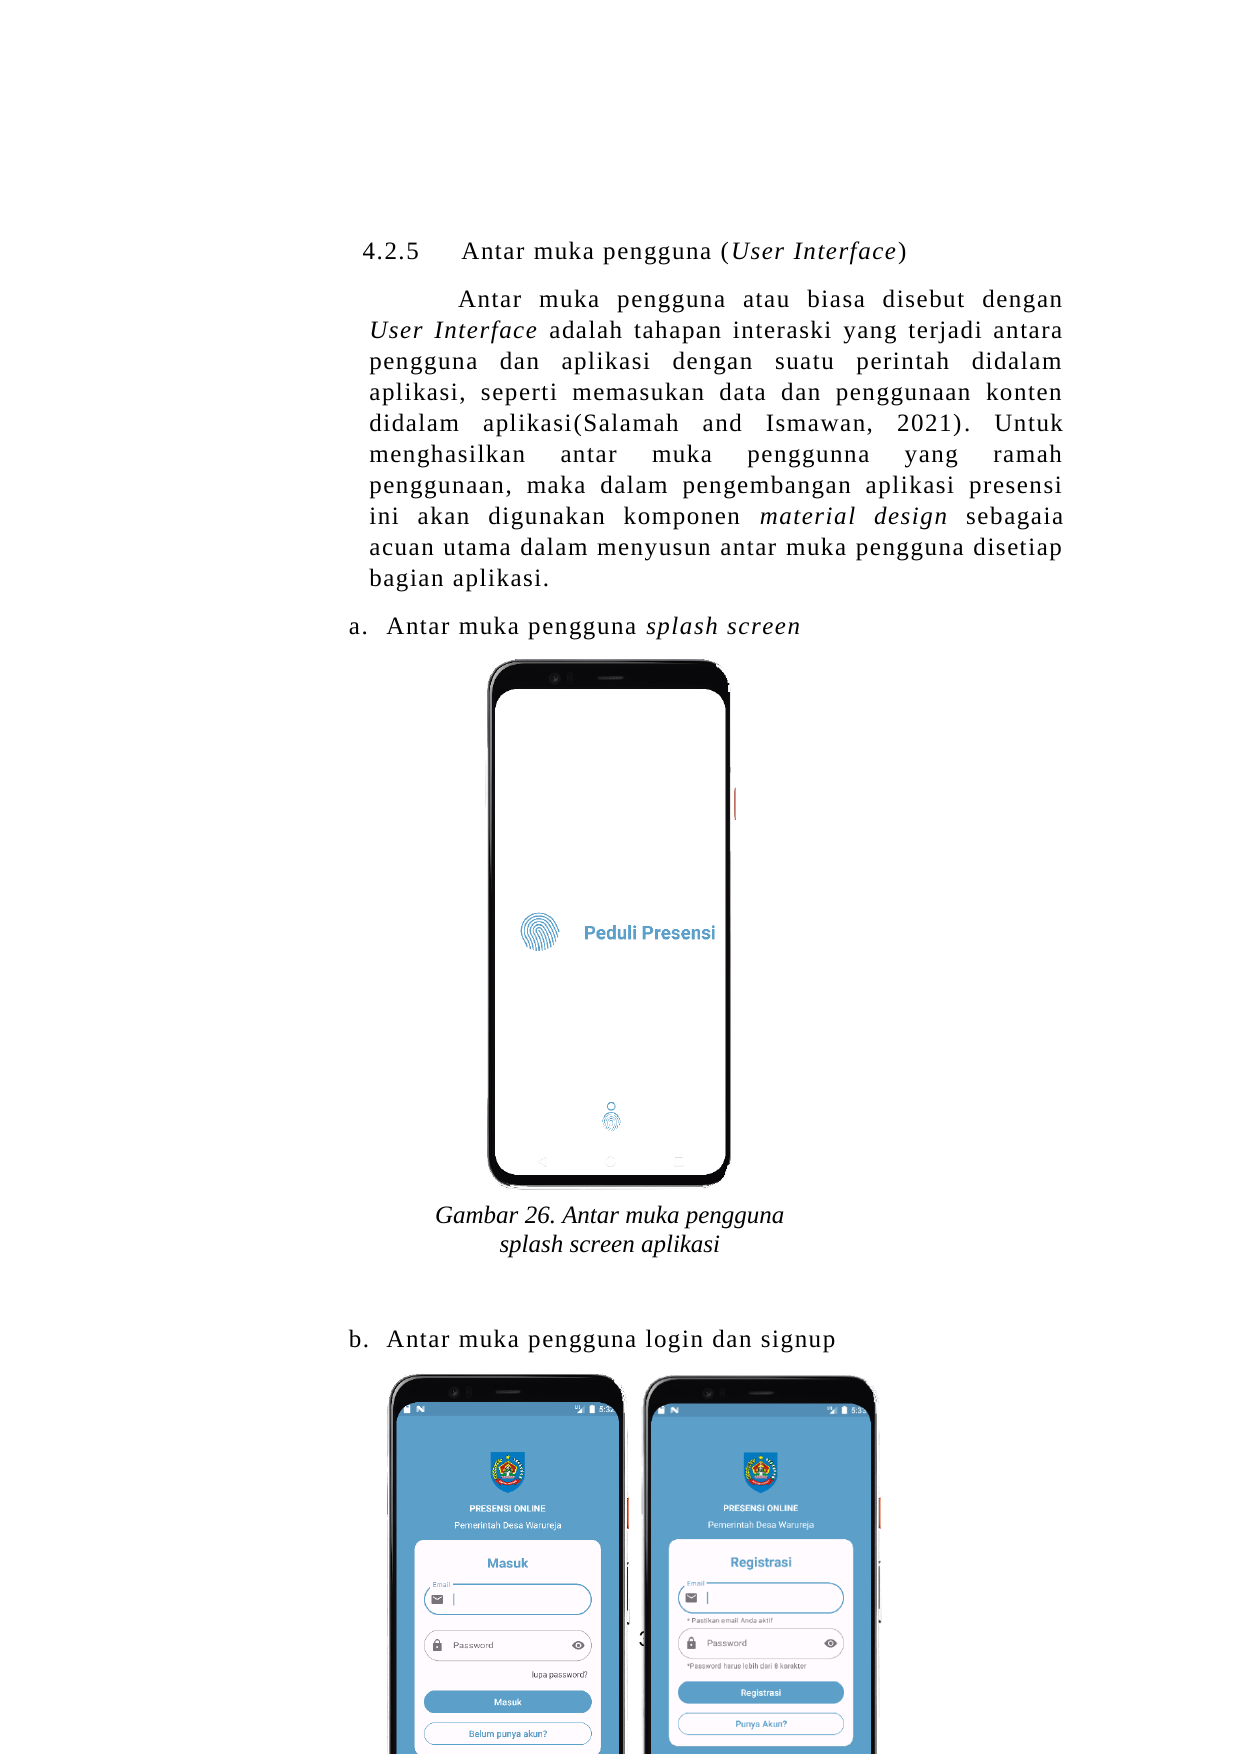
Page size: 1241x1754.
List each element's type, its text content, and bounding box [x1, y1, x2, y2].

subtitle Antar muka pengguna atau biasa disebut dengan User Interface adalah tahapan interaski yang terjadi antara pengguna dan aplikasi dengan suatu perintah didalam aplikasi, seperti memasukan data dan penggunaan konten didalam aplikasi(Salamah and Ismawan, 2021). Untuk menghasilkan antar muka penggunna yang ramah penggunaan, maka dalam pengembangan aplikasi presensi ini akan digunakan komponen material design sebagaia acuan utama dalam menyusun antar muka pengguna disetiap bagian aplikasi. [369, 284, 1063, 592]
subtitle Antar muka pengguna splash screen [349, 611, 1063, 640]
subtitle Antar muka pengguna (User Interface) [362, 236, 1063, 265]
picture [479, 659, 741, 1191]
subtitle Antar muka pengguna login dan signup [349, 1324, 1063, 1353]
picture [377, 1358, 887, 1754]
